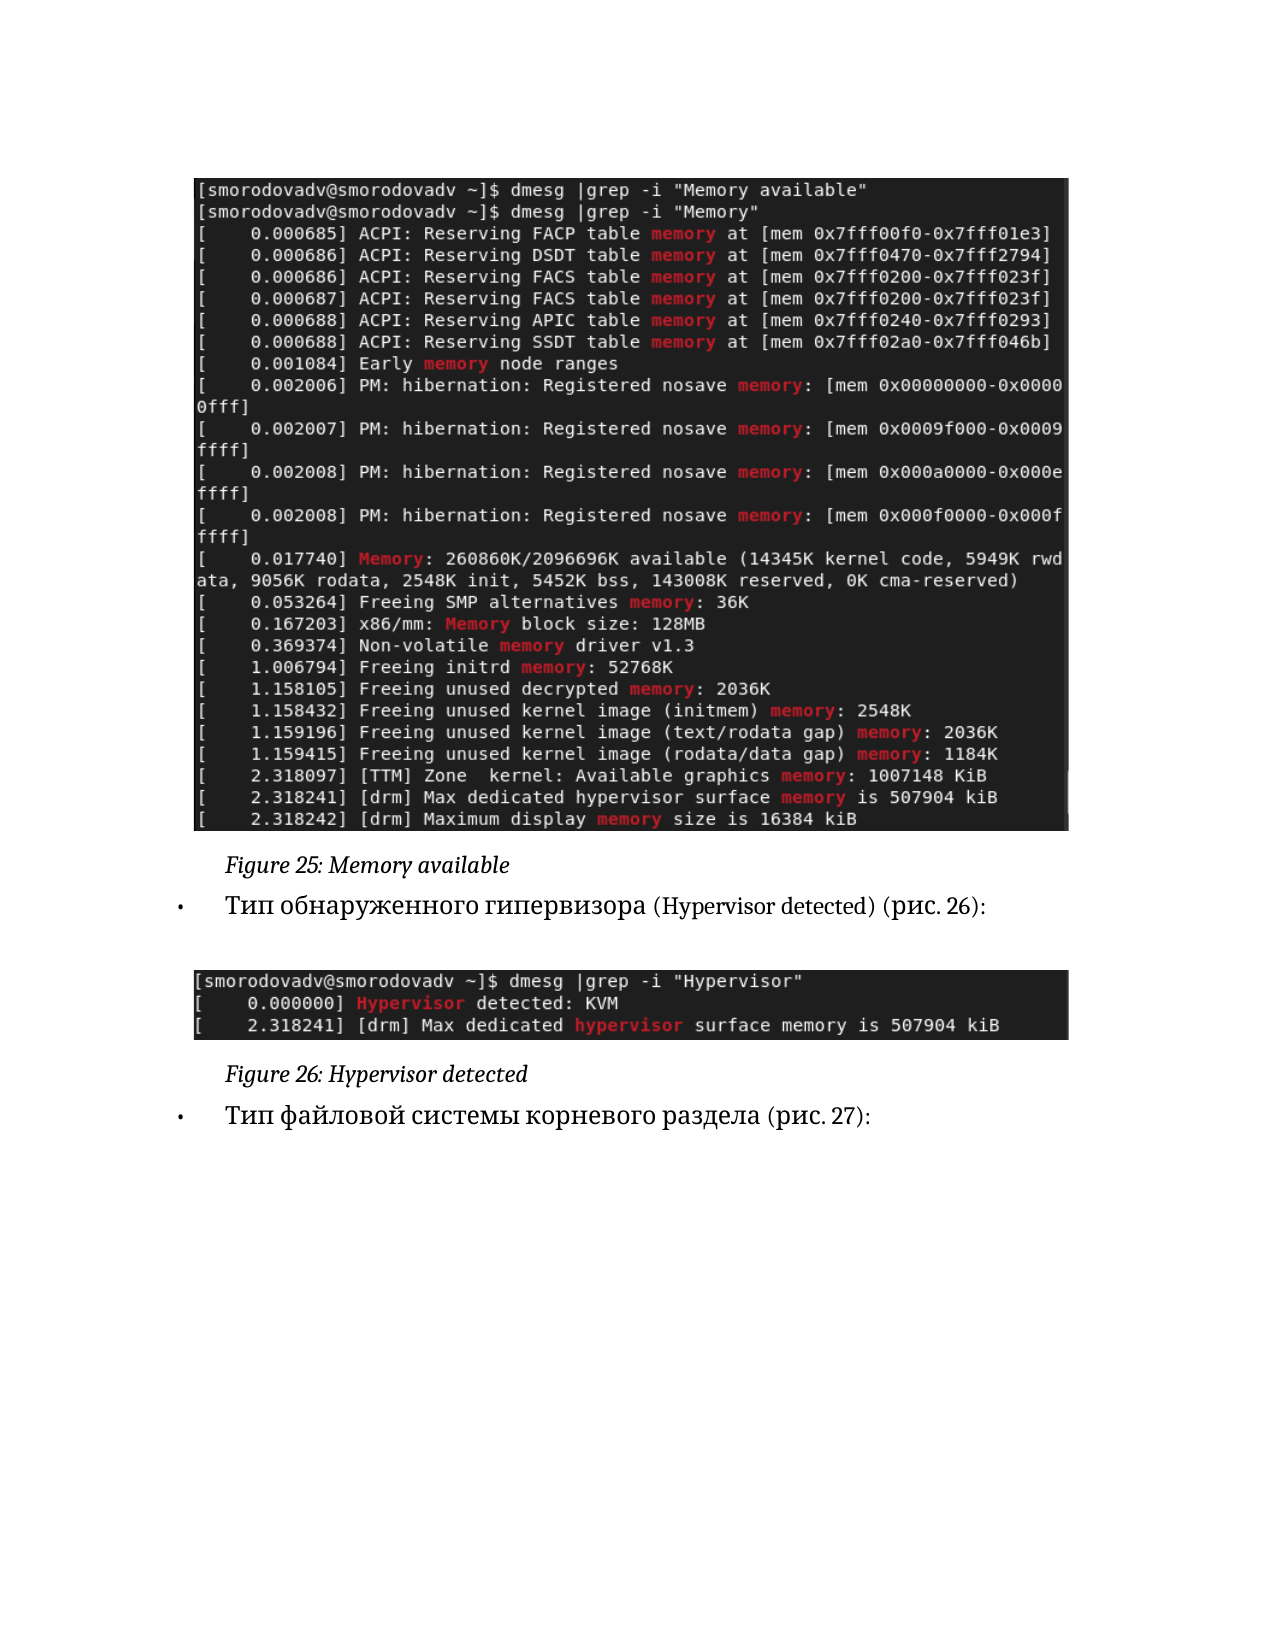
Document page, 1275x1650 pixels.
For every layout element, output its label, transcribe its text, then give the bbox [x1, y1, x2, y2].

list Figure 26: Hypervisor detected [175, 1060, 1125, 1089]
list Figure 25: Memory available [175, 851, 1125, 880]
picture [193, 178, 1069, 831]
list Тип файловой системы корневого раздела (рис. 27): [175, 1102, 1125, 1130]
picture [193, 970, 1069, 1040]
list Тип обнаруженного гипервизора (Hypervisor detected) (рис. 26): [175, 892, 1125, 921]
